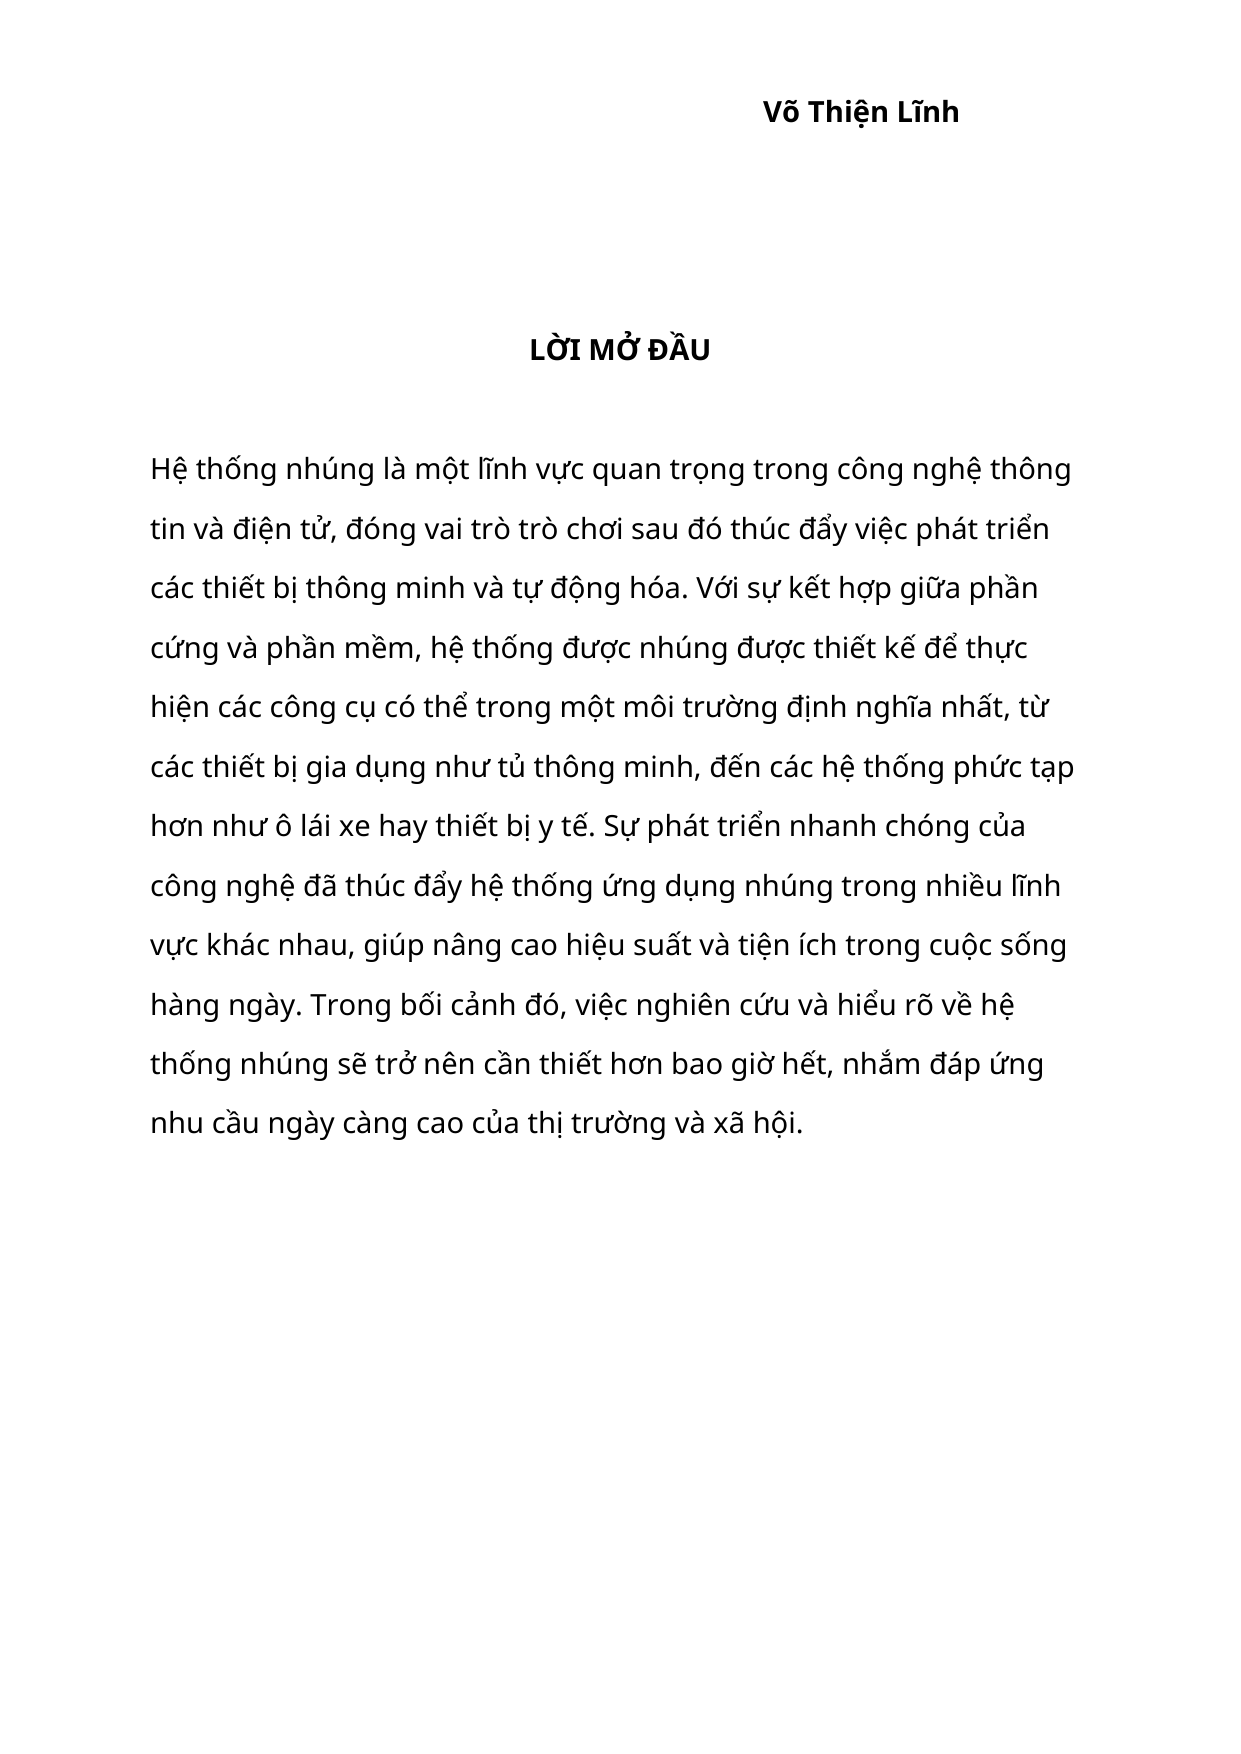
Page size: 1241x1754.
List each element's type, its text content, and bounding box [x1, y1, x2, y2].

text Hệ thống nhúng là một lĩnh vực quan trọng trong công nghệ thông tin và điện tử, đóng vai trò trò chơi sau đó thúc đẩy việc phát triển các thiết bị thông minh và tự động hóa. Với sự kết hợp giữa phần cứng và phần mềm, hệ thống được nhúng được thiết kế để thực hiện các công cụ có thể trong một môi trường định nghĩa nhất, từ các thiết bị gia dụng như tủ thông minh, đến các hệ thống phức tạp hơn như ô lái xe hay thiết bị y tế. Sự phát triển nhanh chóng của công nghệ đã thúc đẩy hệ thống ứng dụng nhúng trong nhiều lĩnh vực khác nhau, giúp nâng cao hiệu suất và tiện ích trong cuộc sống hàng ngày. Trong bối cảnh đó, việc nghiên cứu và hiểu rõ về hệ thống nhúng sẽ trở nên cần thiết hơn bao giờ hết, nhắm đáp ứng nhu cầu ngày càng cao của thị trường và xã hội. [150, 448, 1090, 1142]
text Võ Thiện Lĩnh [150, 92, 1090, 131]
text LỜI MỞ ĐẦU [150, 329, 1090, 369]
